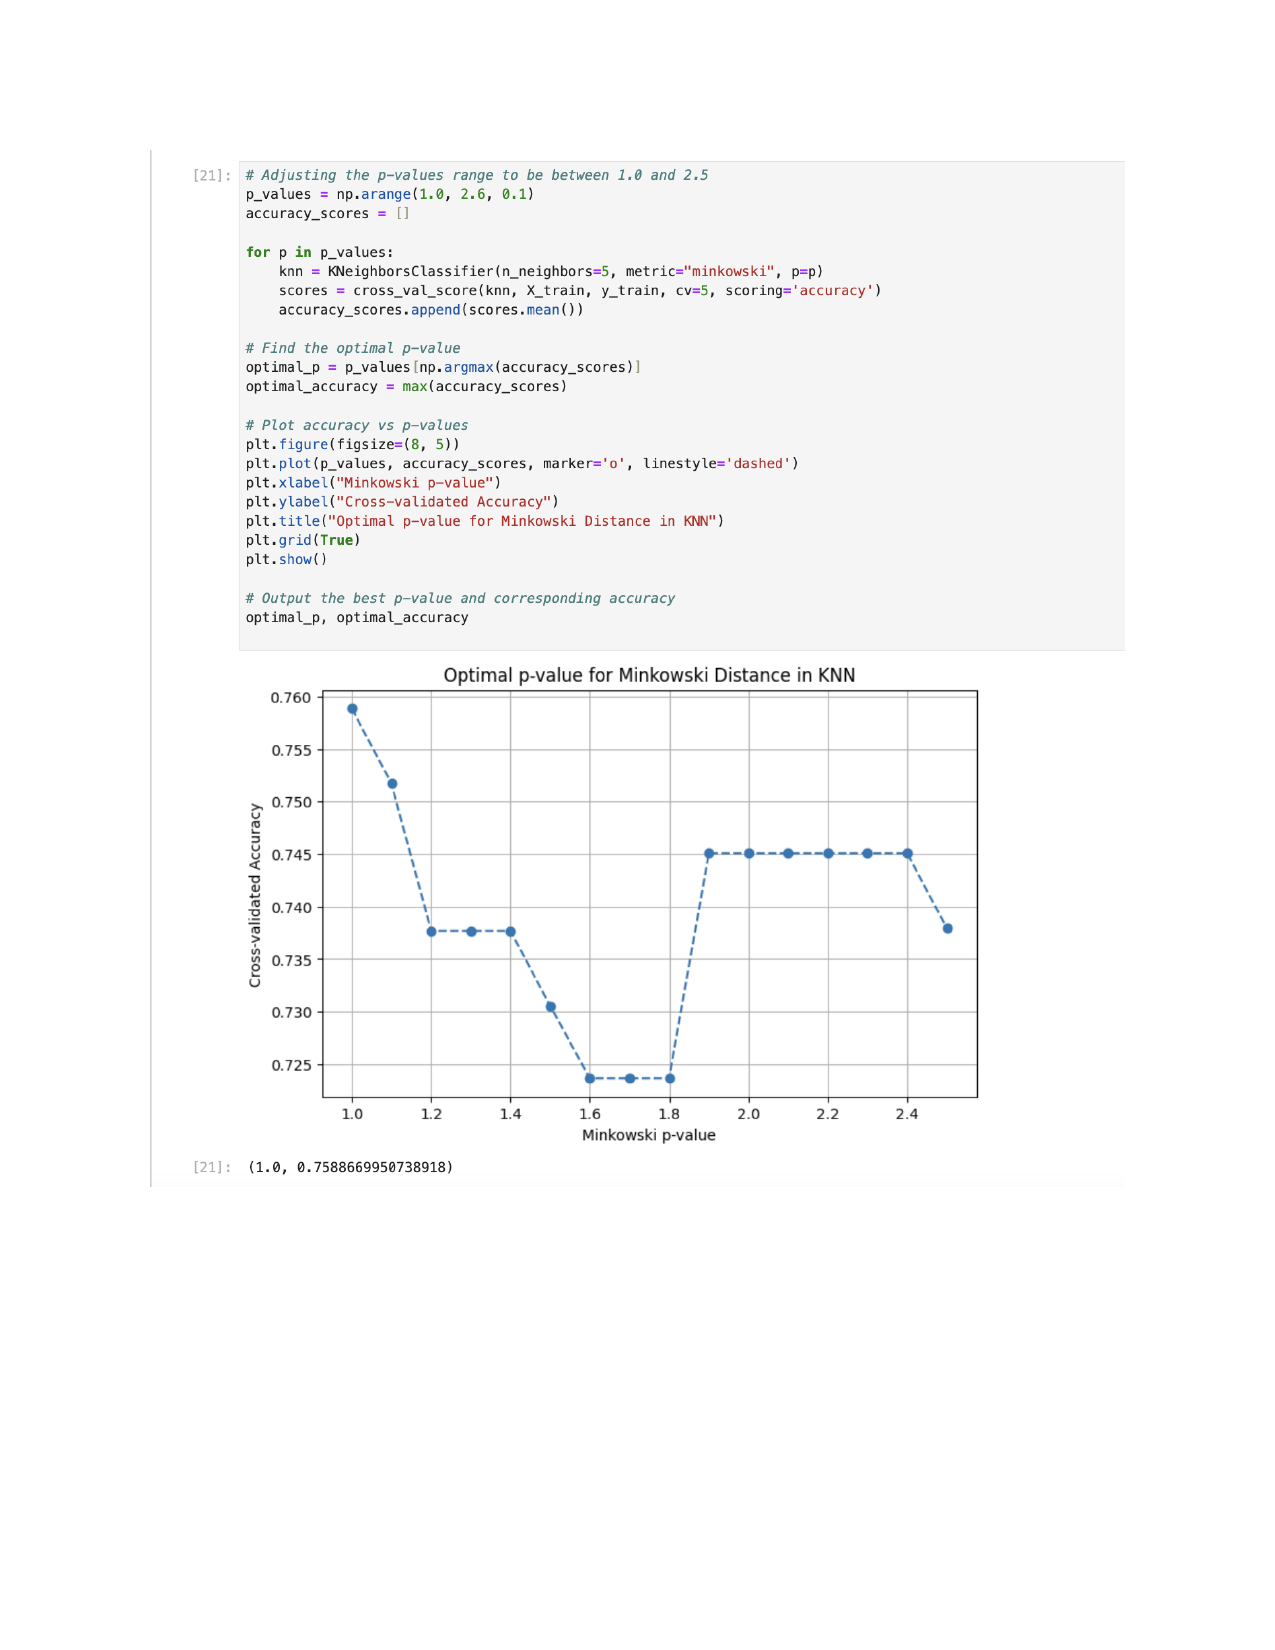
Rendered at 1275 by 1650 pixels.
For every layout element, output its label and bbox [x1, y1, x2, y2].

picture [150, 150, 1125, 1187]
